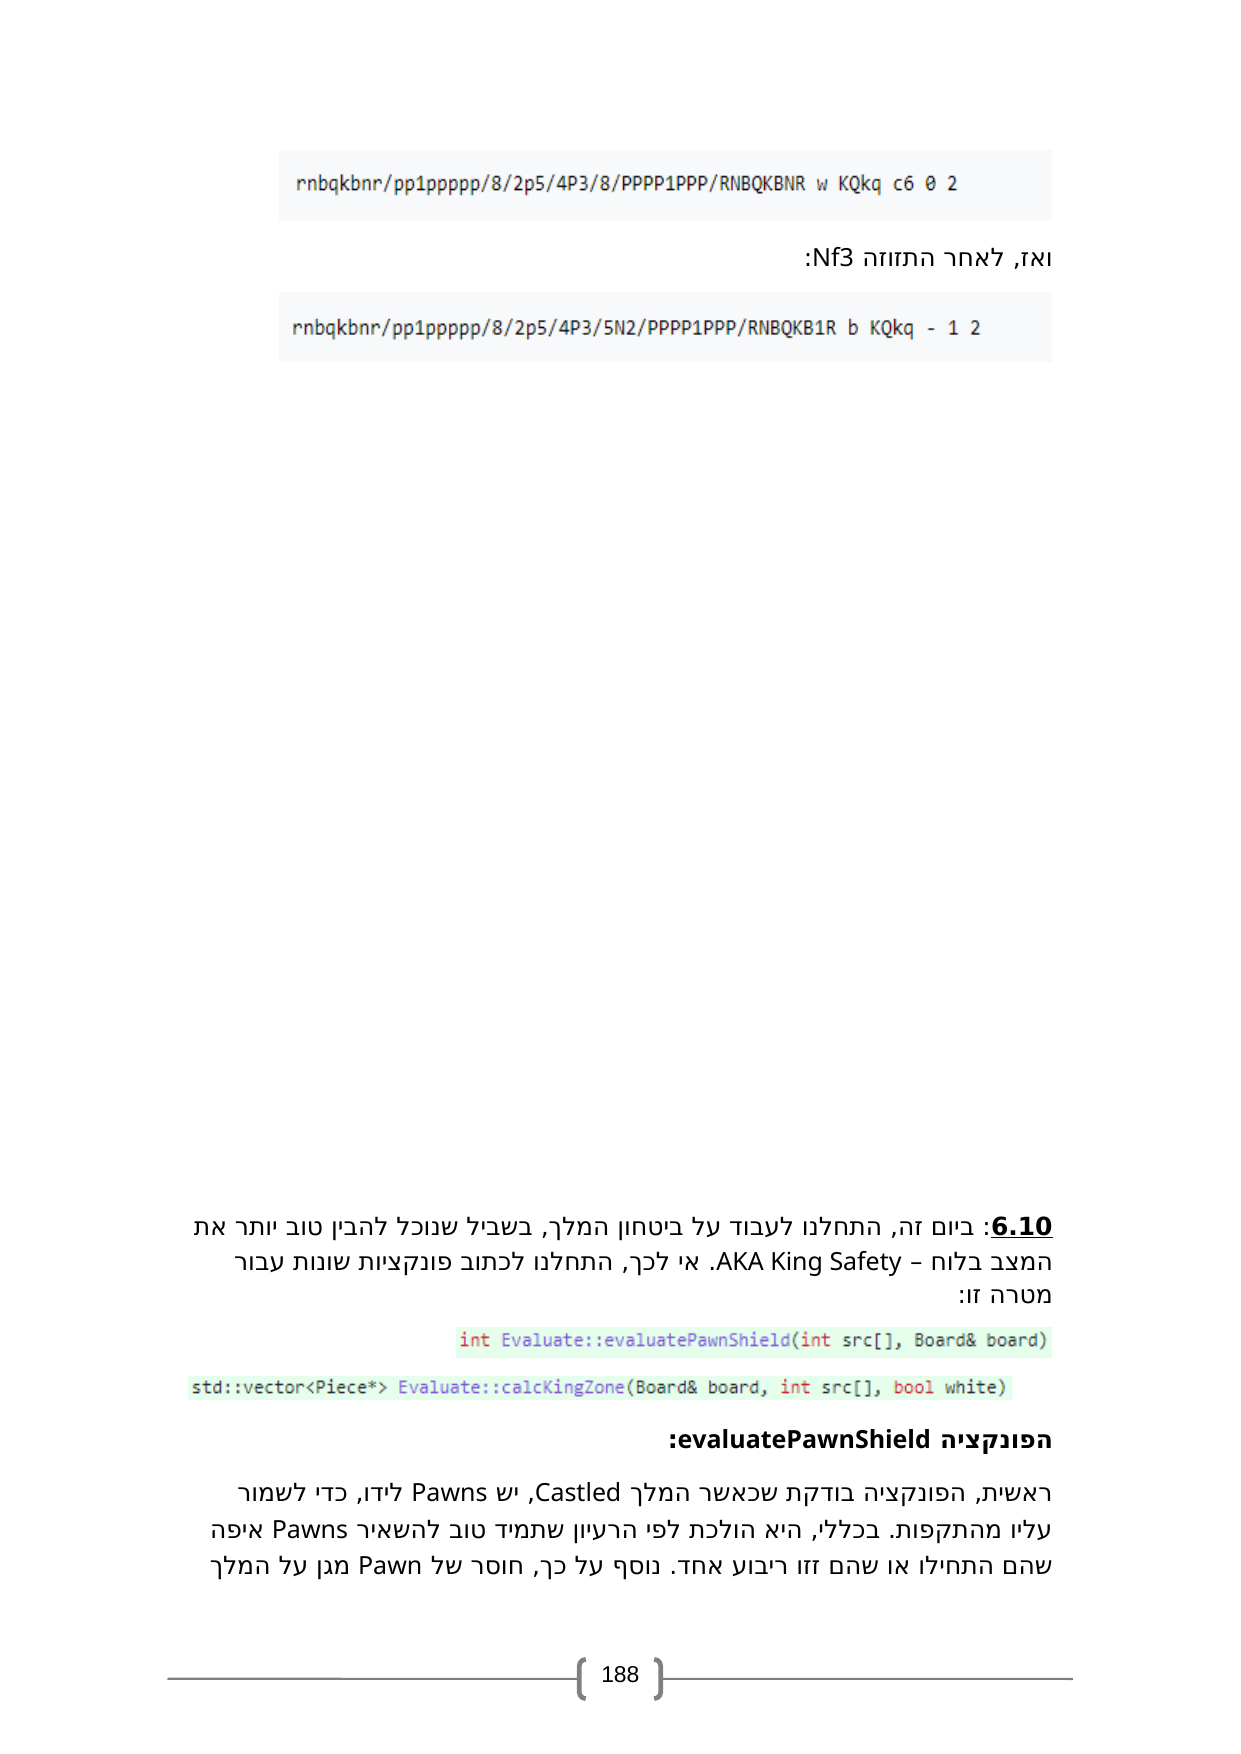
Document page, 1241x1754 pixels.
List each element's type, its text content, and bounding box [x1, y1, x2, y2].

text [187, 1475, 1053, 1582]
text ואז, לאחר התזוזה Nf3: [187, 239, 1053, 273]
picture [455, 1327, 1053, 1358]
picture [279, 292, 1053, 362]
picture [187, 1376, 1013, 1400]
picture [279, 150, 1053, 221]
text הפונקציה evaluatePawnShield: [187, 1422, 1053, 1456]
text 6.10: ביום זה, התחלנו לעבוד על ביטחון המלך, בשביל שנוכל להבין טוב יותר את המצב בלוח – AKA King Safety. אי לכך, התחלנו לכתוב פונקציות שונות עבור מטרה זו: [187, 1212, 1053, 1309]
